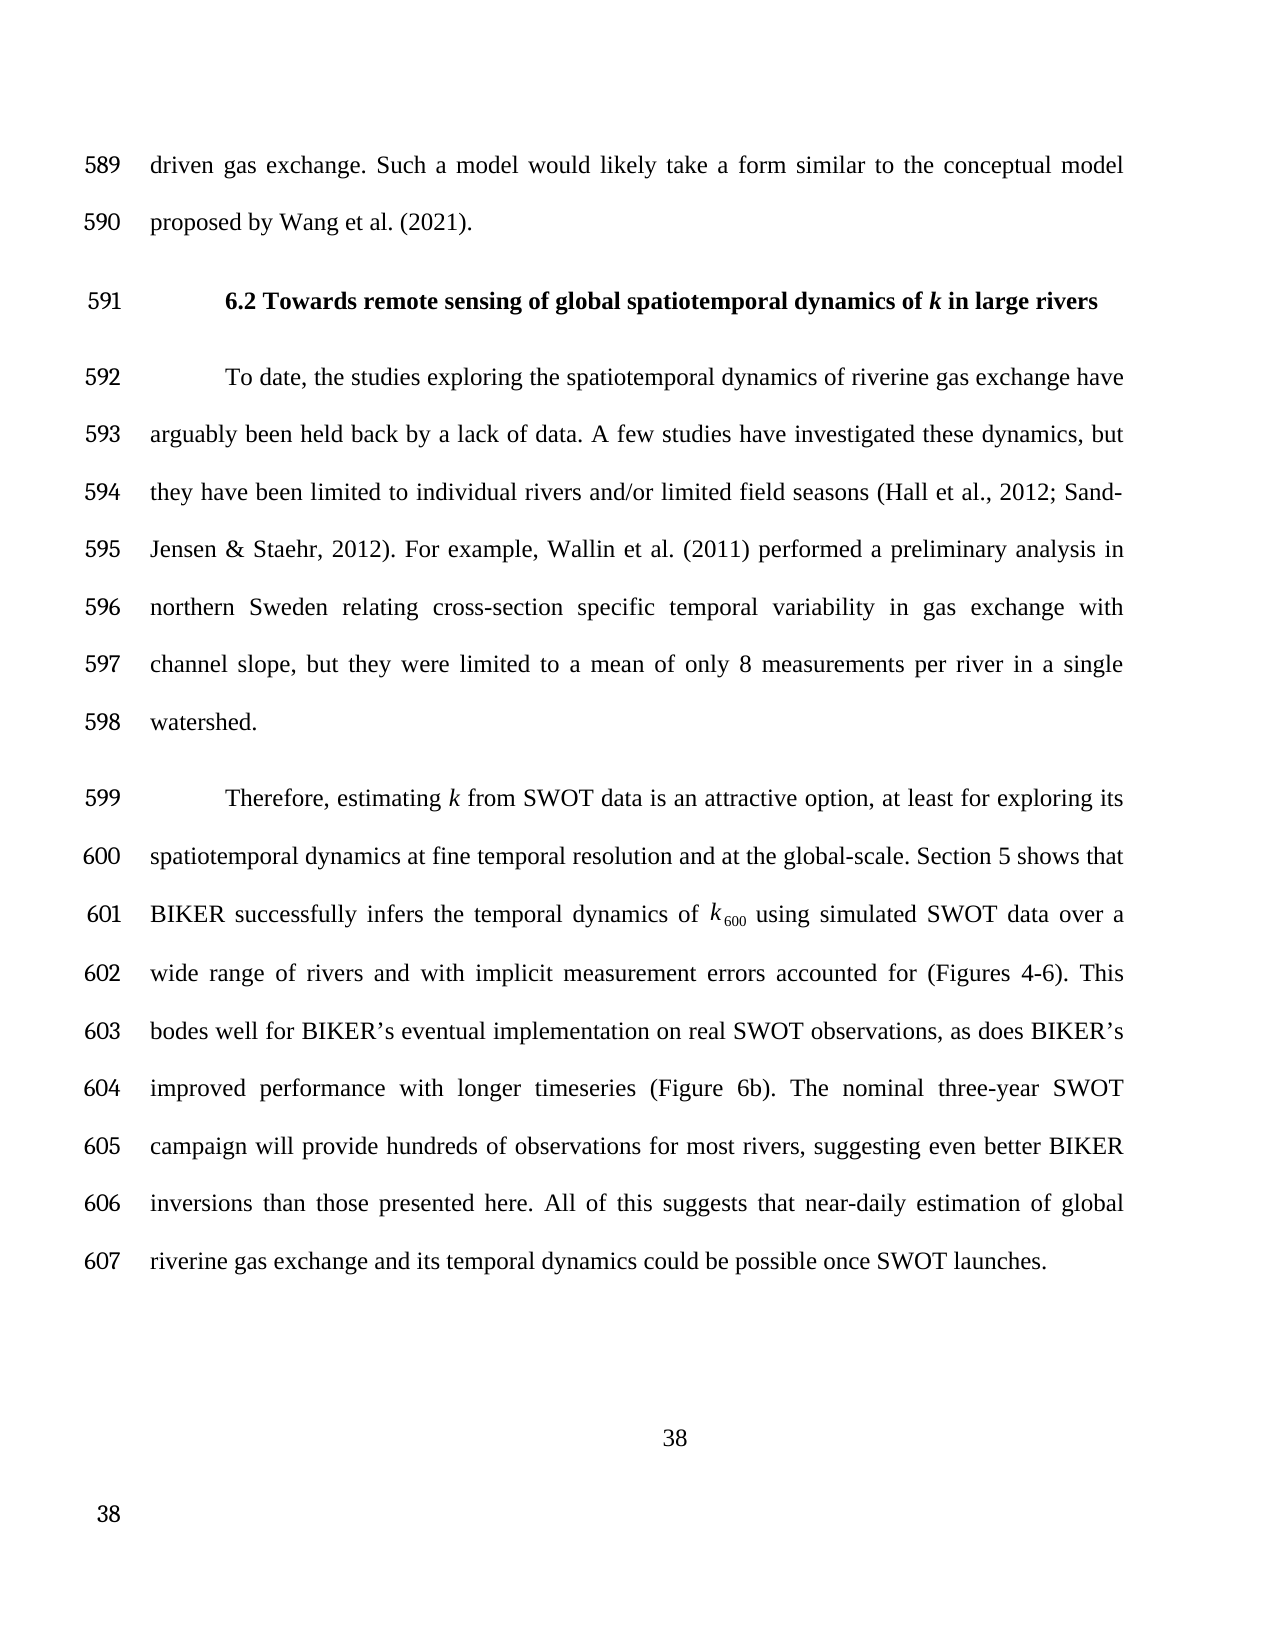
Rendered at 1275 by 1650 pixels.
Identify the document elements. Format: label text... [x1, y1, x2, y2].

text To date, the studies exploring the spatiotemporal dynamics of riverine gas exchange have arguably been held back by a lack of data. A few studies have investigated these dynamics, but they have been limited to individual rivers and/or limited field seasons (Hall et al., 2012; Sand-Jensen & Staehr, 2012). For example, Wallin et al. (2011) performed a preliminary analysis in northern Sweden relating cross-section specific temporal variability in gas exchange with channel slope, but they were limited to a mean of only 8 measurements per river in a single watershed. [150, 362, 1125, 736]
subtitle 6.2 Towards remote sensing of global spatiotemporal dynamics of k in large rivers [150, 286, 1125, 314]
text Therefore, estimating k from SWOT data is an attractive option, at least for exploring its spatiotemporal dynamics at fine temporal resolution and at the global-scale. Section 5 shows that BIKER successfully infers the temporal dynamics of using simulated SWOT data over a wide range of rivers and with implicit measurement errors accounted for (Figures 4-6). This bodes well for BIKER’s eventual implementation on real SWOT observations, as does BIKER’s improved performance with longer timeseries (Figure 6b). The nominal three-year SWOT campaign will provide hundreds of observations for most rivers, suggesting even better BIKER inversions than those presented here. All of this suggests that near-daily estimation of global riverine gas exchange and its temporal dynamics could be possible once SWOT launches. [150, 783, 1125, 1275]
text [150, 150, 1125, 236]
